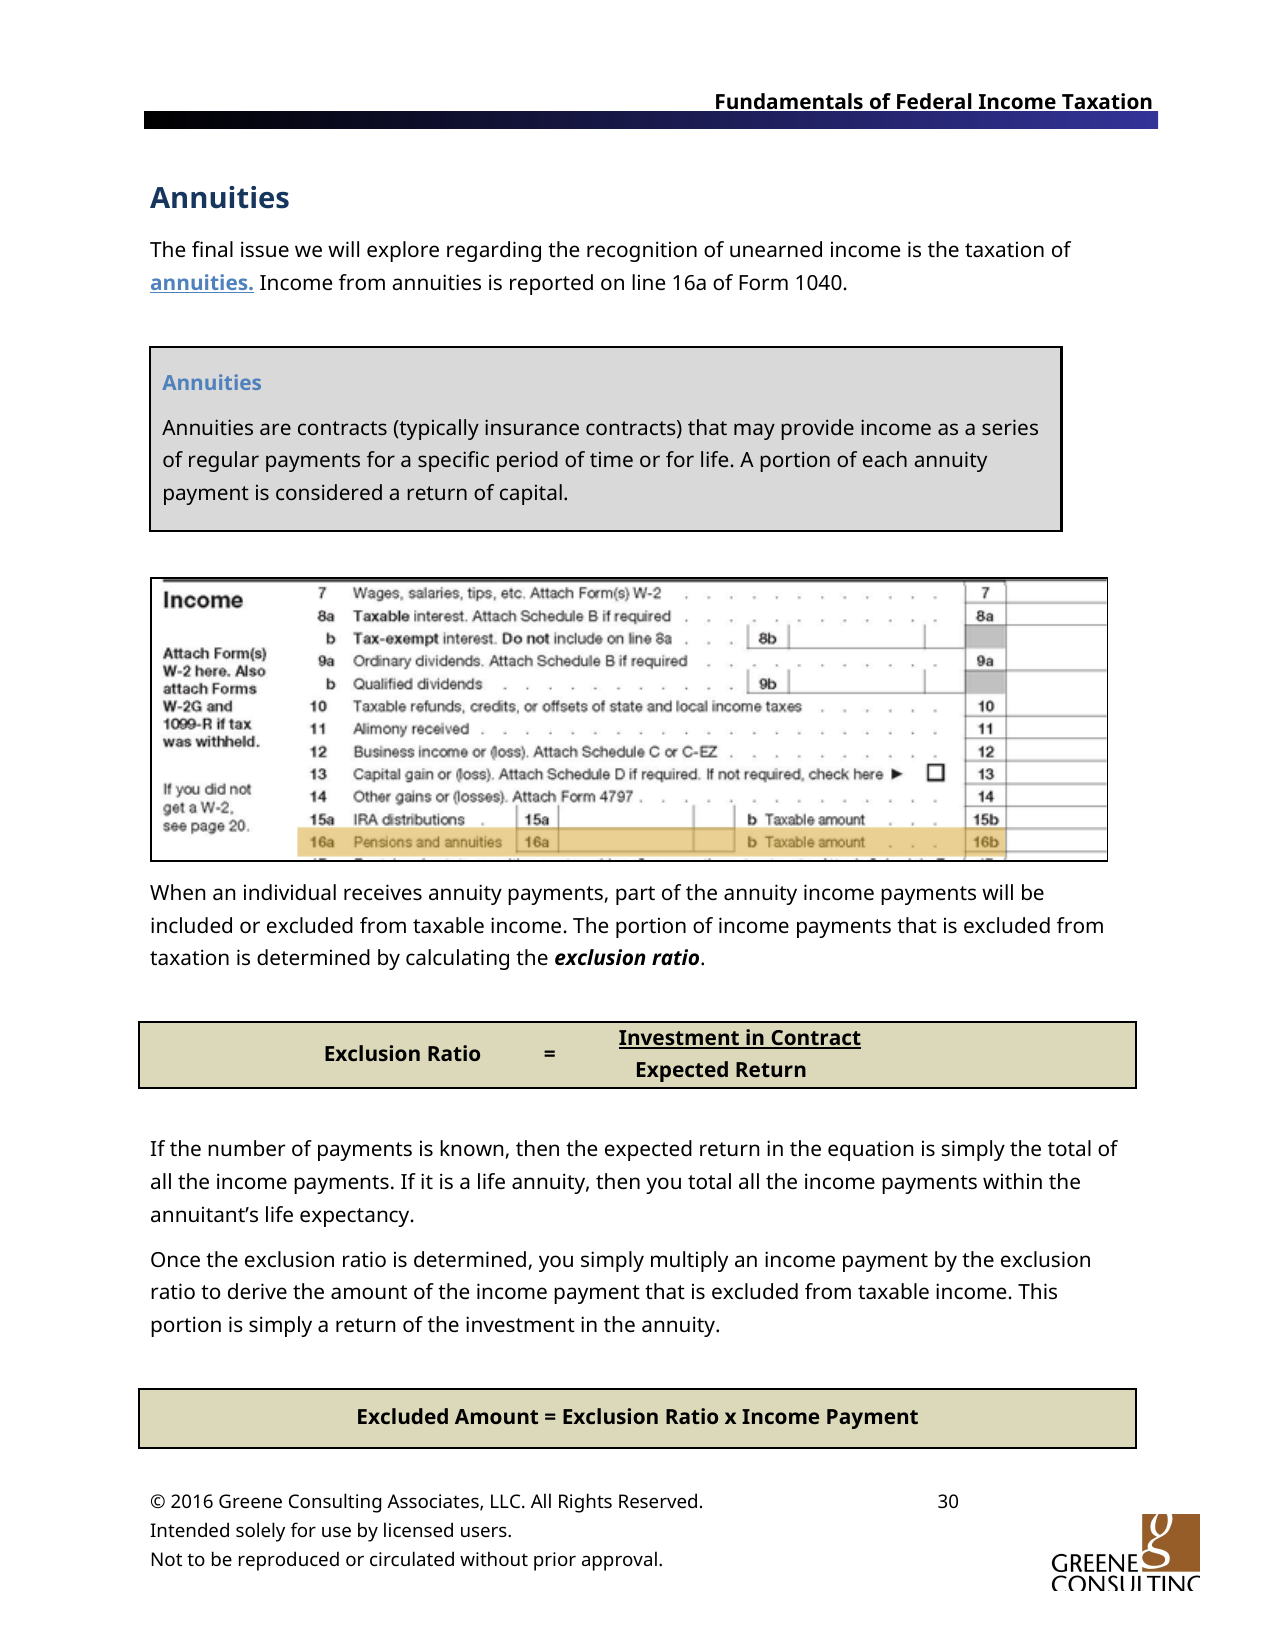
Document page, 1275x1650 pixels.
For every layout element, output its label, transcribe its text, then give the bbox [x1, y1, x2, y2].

table_header Excluded Amount = Exclusion Ratio x Income Payment [140, 1390, 1135, 1447]
text When an individual receives annuity payments, part of the annuity income payments will be included or excluded from taxable income. The portion of income payments that is excluded from taxation is determined by calculating the exclusion ratio. [150, 878, 1125, 972]
picture [152, 579, 1107, 860]
text Once the exclusion ratio is determined, you simply multiply an income payment by the exclusion ratio to derive the amount of the income payment that is excluded from taxable income. This portion is simply a return of the investment in the annuity. [150, 1245, 1125, 1338]
subtitle Annuities [150, 177, 1125, 217]
table_header Annuities Annuities are contracts (typically insurance contracts) that may provide income as a series of regular payments for a specific period of time or for life. A portion of each annuity payment is considered a return of capital. [151, 348, 1060, 530]
text The final issue we will explore regarding the recognition of unearned income is the taxation of annuities. Income from annuities is reported on line 16a of Form 1040. [150, 235, 1125, 296]
picture [1050, 1514, 1200, 1590]
text If the number of payments is known, then the expected return in the equation is simply the total of all the income payments. If it is a life annuity, then you total all the income payments within the annuitant’s life expectancy. [150, 1134, 1125, 1228]
table_header [140, 1023, 1135, 1087]
